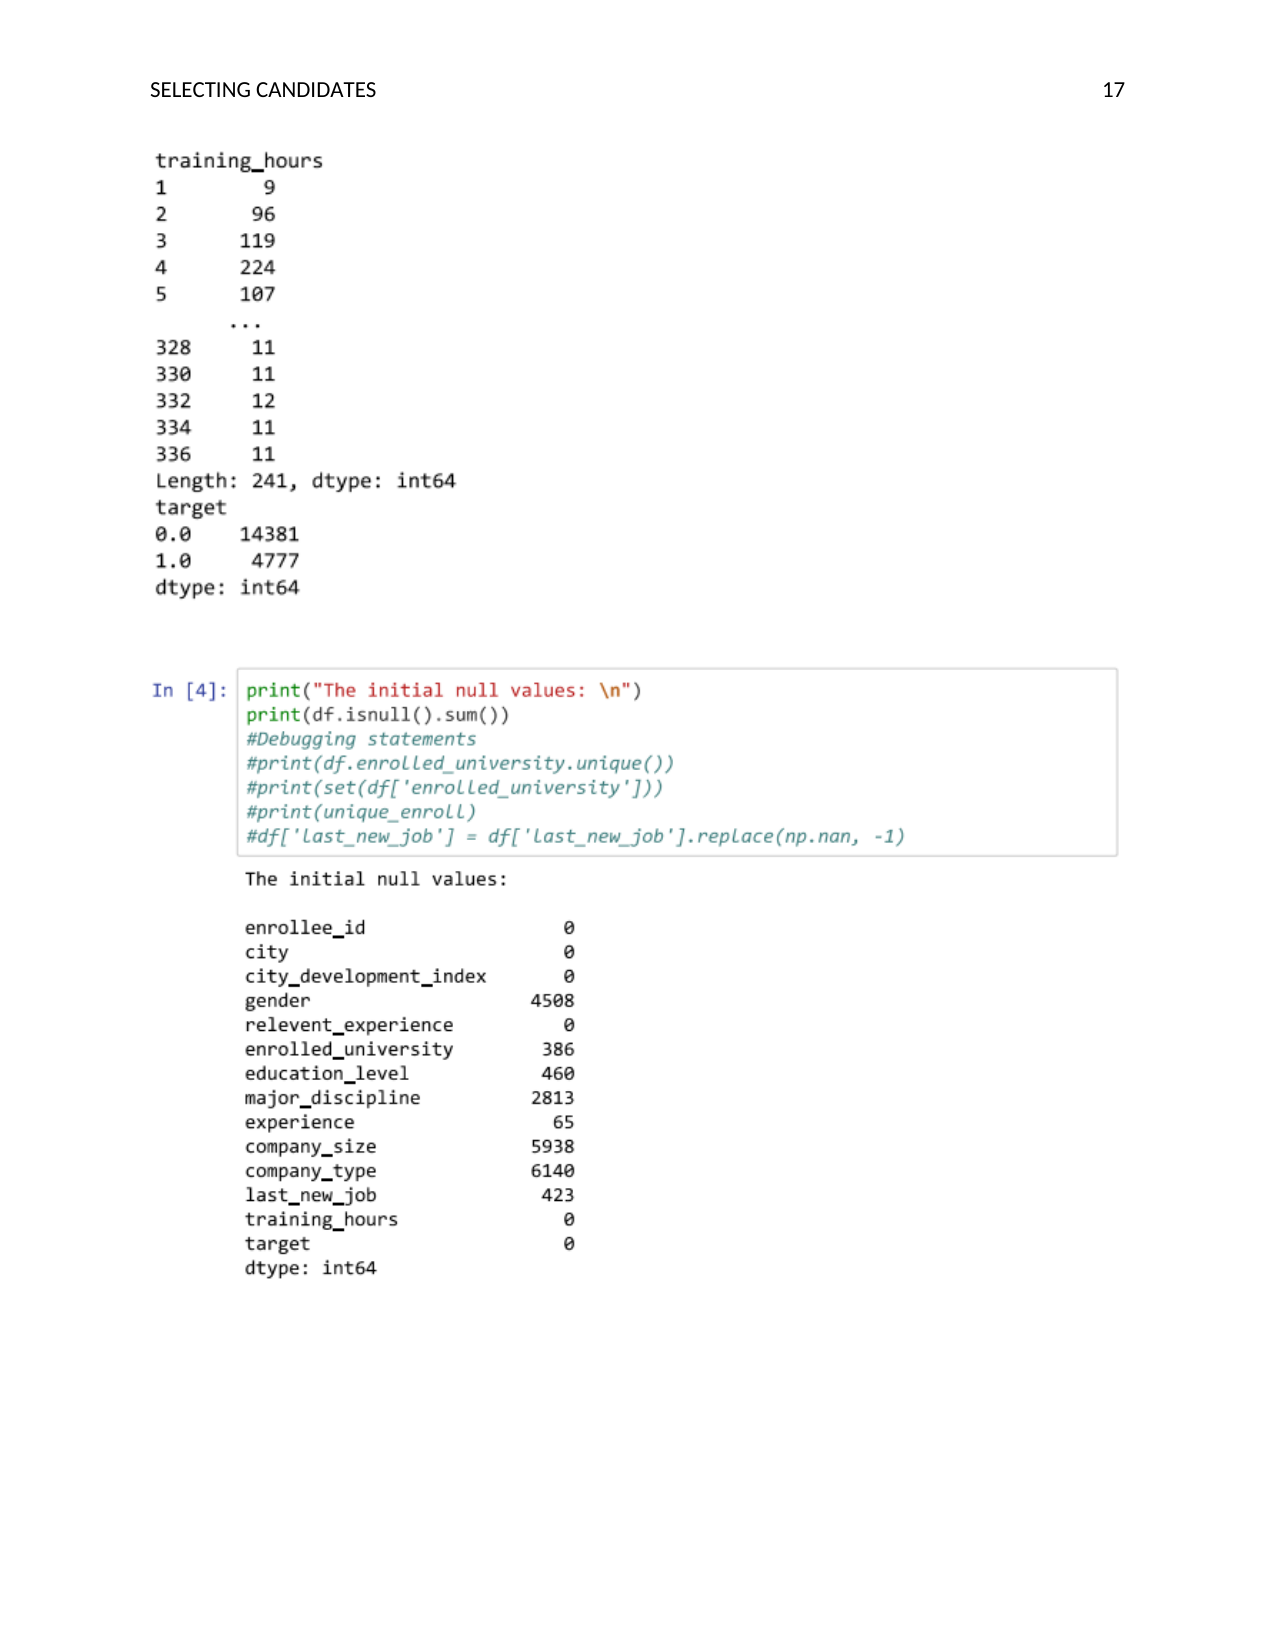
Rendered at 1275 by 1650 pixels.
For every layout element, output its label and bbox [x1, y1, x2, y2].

picture [150, 150, 463, 616]
picture [150, 660, 1125, 1280]
